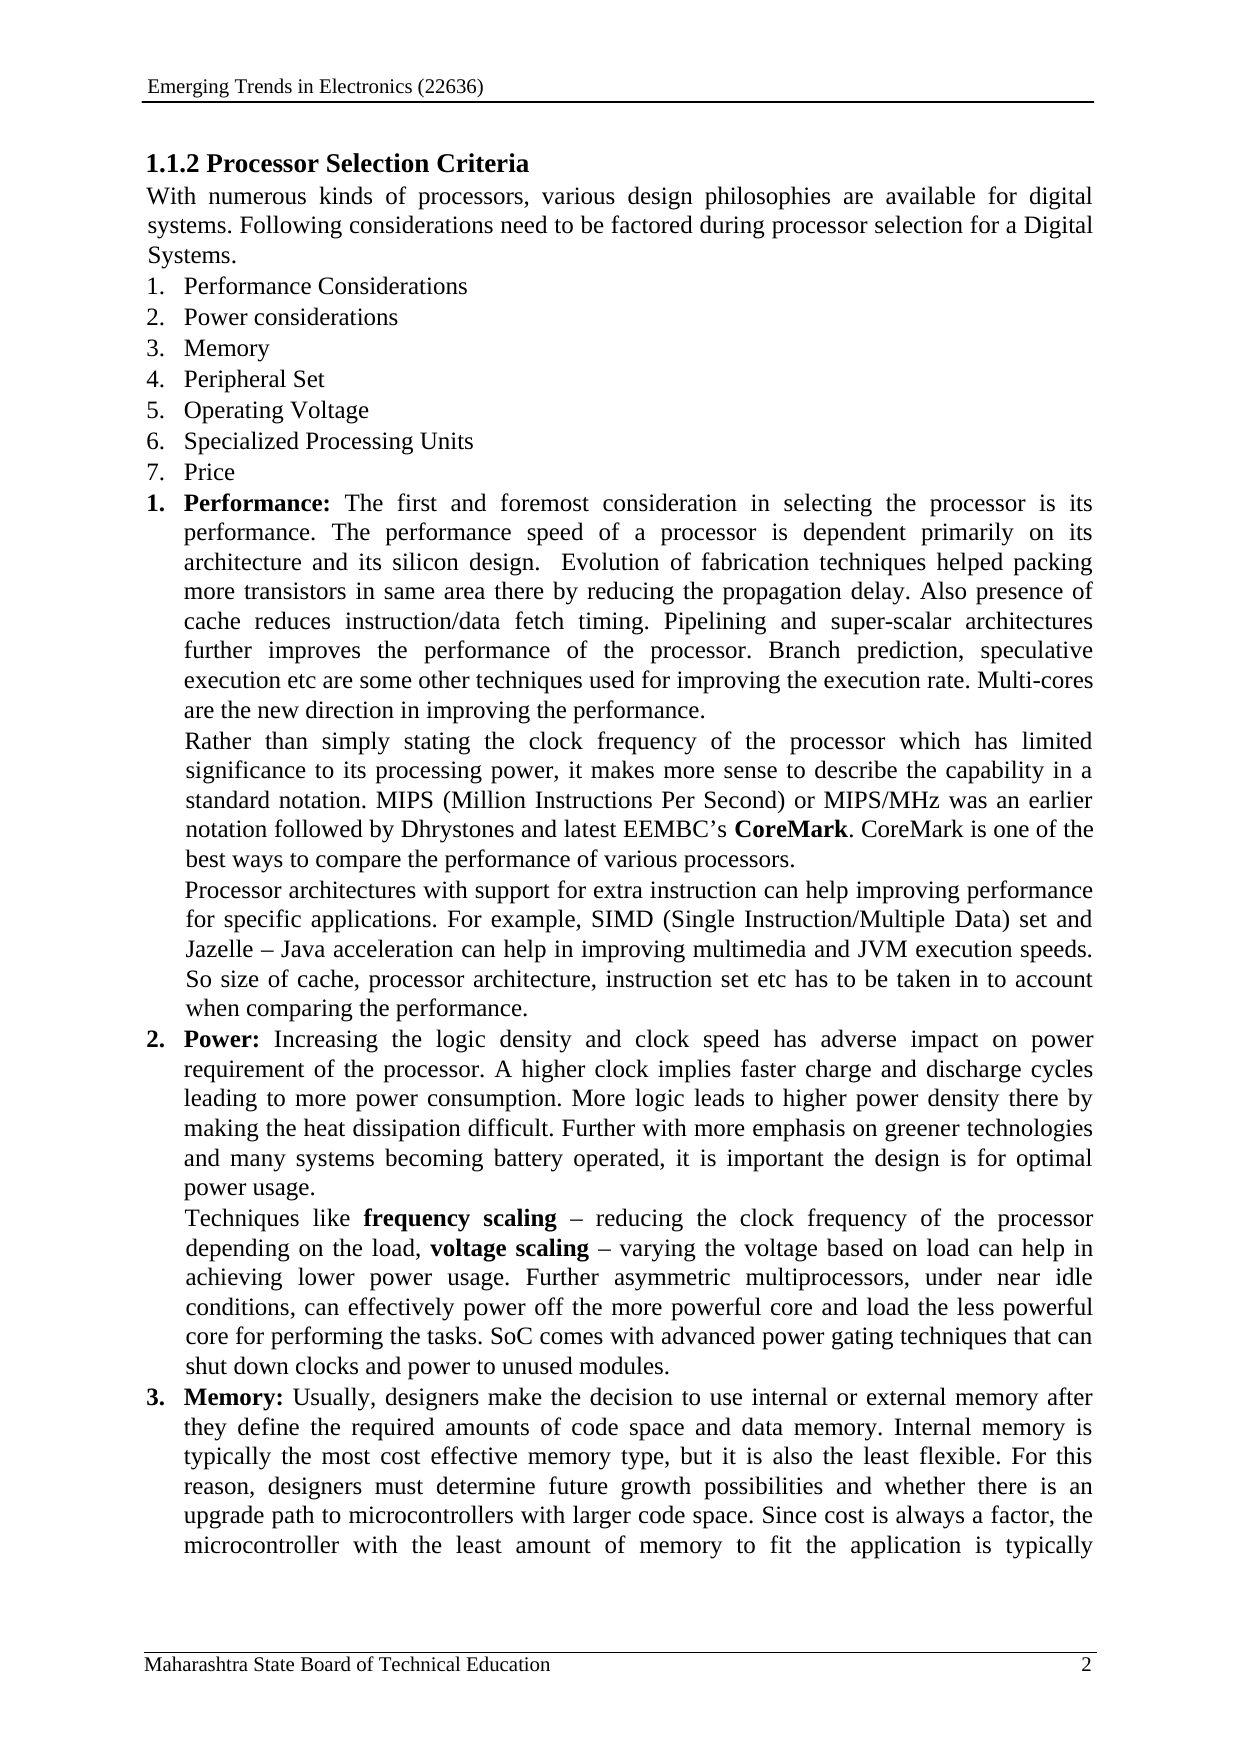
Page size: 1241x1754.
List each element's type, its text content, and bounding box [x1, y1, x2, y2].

list Power: Increasing the logic density and clock speed has adverse impact on power requirement of the processor. A higher clock implies faster charge and discharge cycles leading to more power consumption. More logic leads to higher power density there by making the heat dissipation difficult. Further with more emphasis on greener technologies and many systems becoming battery operated, it is important the design is for optimal power usage. [146, 1024, 1094, 1201]
list Performance Considerations [146, 271, 1094, 300]
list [146, 1382, 1094, 1559]
text Techniques like frequency scaling – reducing the clock frequency of the processor depending on the load, voltage scaling – varying the voltage based on load can help in achieving lower power usage. Further asymmetric multiprocessors, under near idle conditions, can effectively power off the more powerful core and load the less powerful core for performing the tasks. SoC comes with advanced power gating techniques that can shut down clocks and power to unused modules. [184, 1203, 1094, 1380]
list Peripheral Set [146, 364, 1094, 393]
text Processor architectures with support for extra instruction can help improving performance for specific applications. For example, SIMD (Single Instruction/Multiple Data) set and Jazelle – Java acceleration can help in improving multimedia and JVM execution speeds. So size of cache, processor architecture, instruction set etc has to be taken in to account when comparing the performance. [184, 875, 1094, 1022]
list Specialized Processing Units [146, 426, 1094, 454]
list Power considerations [146, 302, 1094, 331]
text Rather than simply stating the clock frequency of the processor which has limited significance to its processing power, it makes more sense to describe the capability in a standard notation. MIPS (Million Instructions Per Second) or MIPS/MHz was an earlier notation followed by Dhrystones and latest EEMBC’s CoreMark. CoreMark is one of the best ways to compare the performance of various processors. [184, 726, 1094, 873]
list Performance: The first and foremost consideration in selecting the processor is its performance. The performance speed of a processor is dependent primarily on its architecture and its silicon design. Evolution of fabrication techniques helped packing more transistors in same area there by reducing the propagation delay. Also presence of cache reduces instruction/data fetch timing. Pipelining and super-scalar architectures further improves the performance of the processor. Branch prediction, speculative execution etc are some other techniques used for improving the execution rate. Multi-cores are the new direction in improving the performance. [146, 488, 1094, 723]
list Operating Voltage [146, 395, 1094, 424]
list Price [146, 457, 1094, 486]
text With numerous kinds of processors, various design philosophies are available for digital systems. Following considerations need to be factored during processor selection for a Digital Systems. [146, 181, 1094, 269]
subtitle 1.1.2 Processor Selection Criteria [145, 147, 1181, 178]
list Memory [146, 333, 1094, 362]
